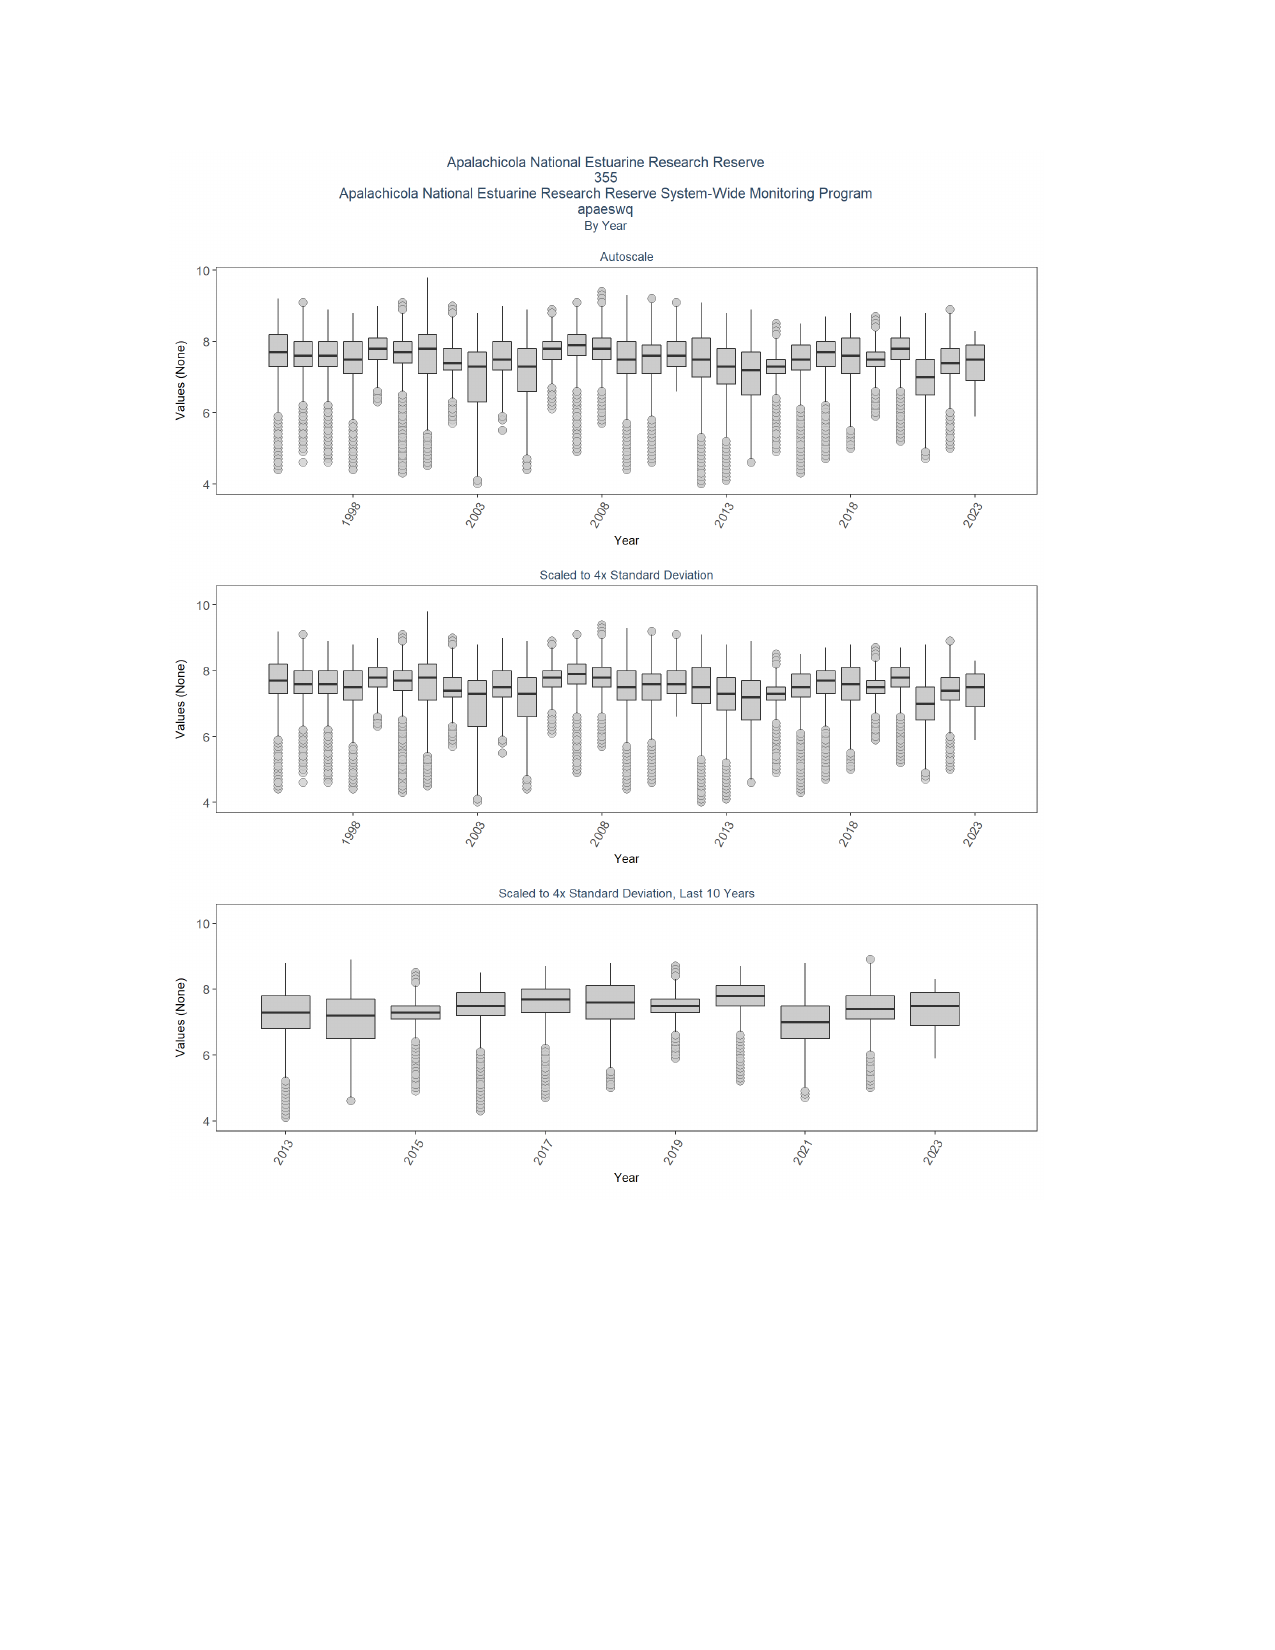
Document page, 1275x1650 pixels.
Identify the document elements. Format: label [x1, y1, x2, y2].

picture [168, 150, 1044, 1200]
